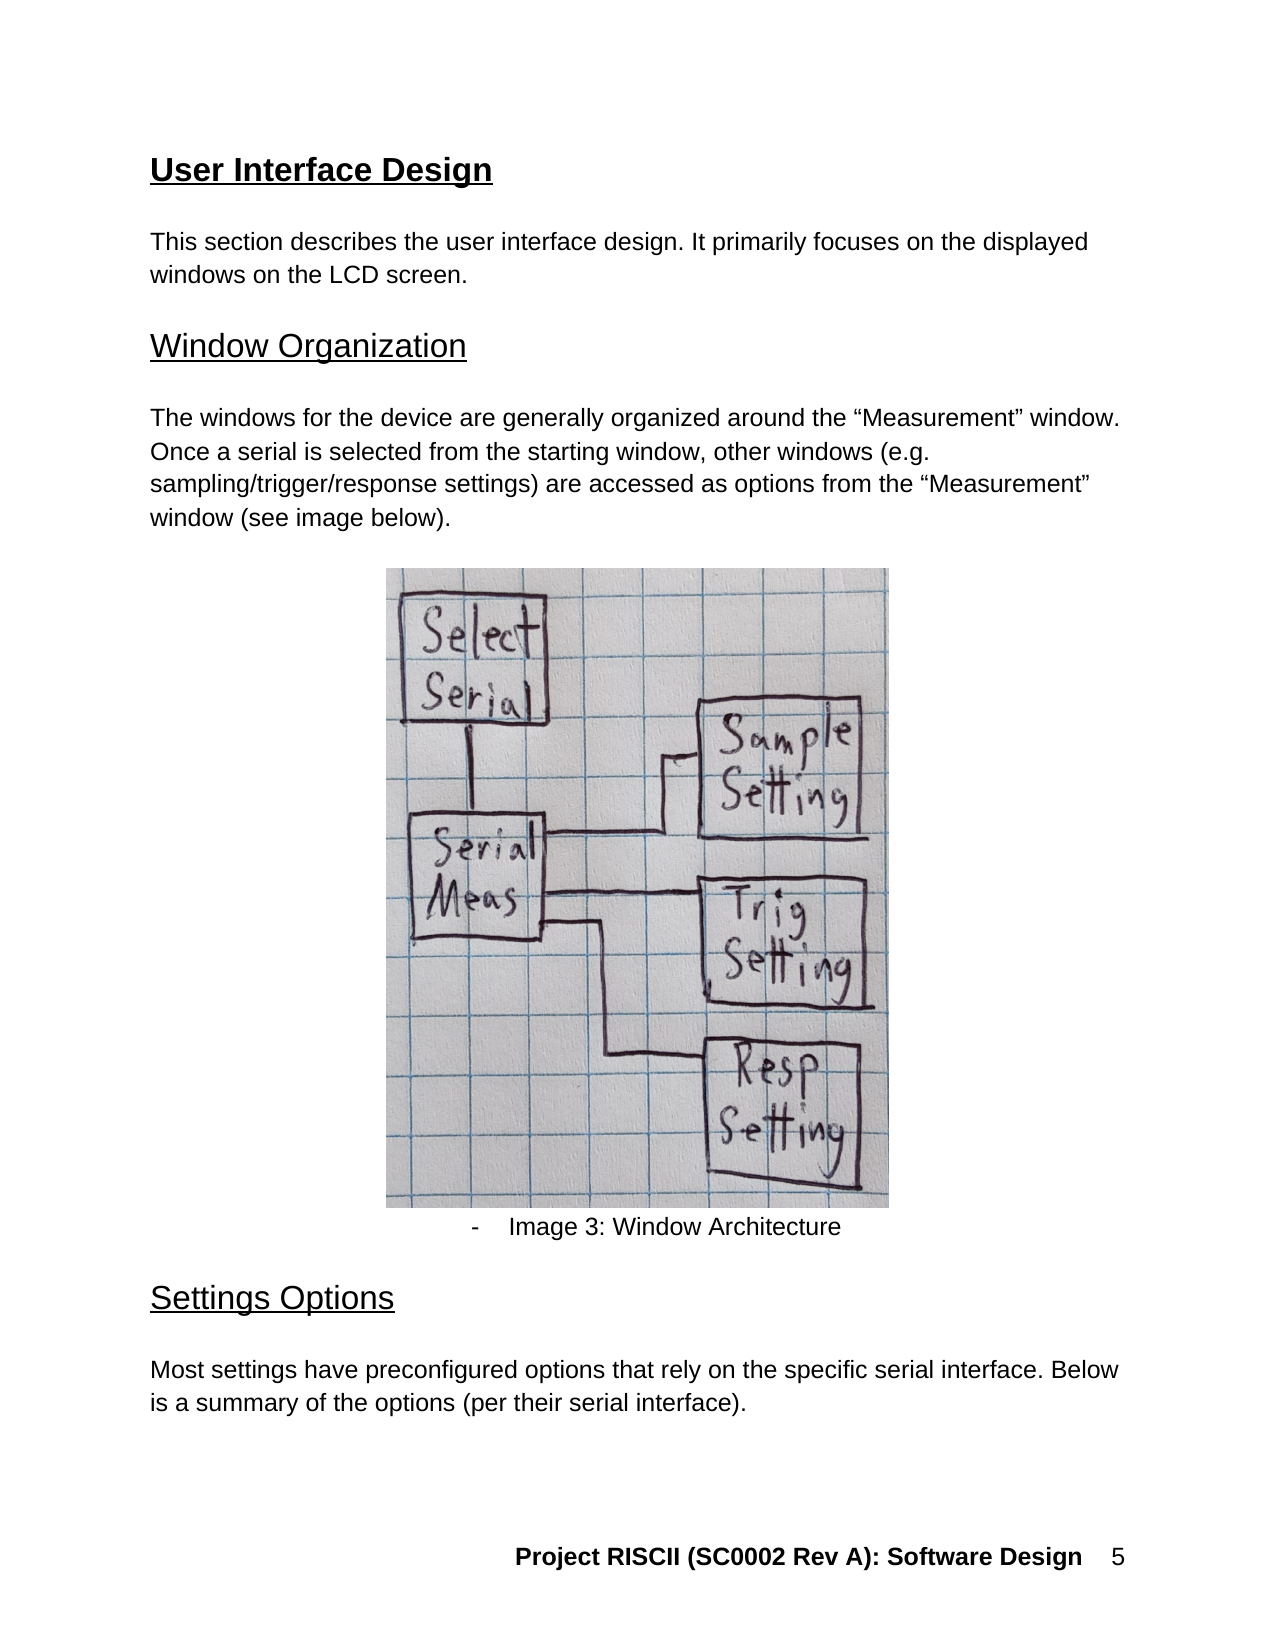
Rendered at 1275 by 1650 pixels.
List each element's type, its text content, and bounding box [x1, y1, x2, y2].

text Most settings have preconfigured options that rely on the specific serial interface. Below is a summary of the options (per their serial interface). [150, 1355, 1125, 1417]
picture [386, 568, 889, 1208]
text The windows for the device are generally organized around the “Measurement” window. Once a serial is selected from the starting window, other windows (e.g. sampling/trigger/response settings) are accessed as options from the “Measurement” window (see image below). [150, 403, 1125, 531]
subtitle Settings Options [150, 1278, 1125, 1316]
subtitle Image 3: Window Architecture [187, 1212, 1125, 1241]
subtitle Window Organization [150, 326, 1125, 365]
text This section describes the user interface design. It primarily focuses on the displayed windows on the LCD screen. [150, 227, 1125, 289]
subtitle User Interface Design [150, 150, 1125, 188]
